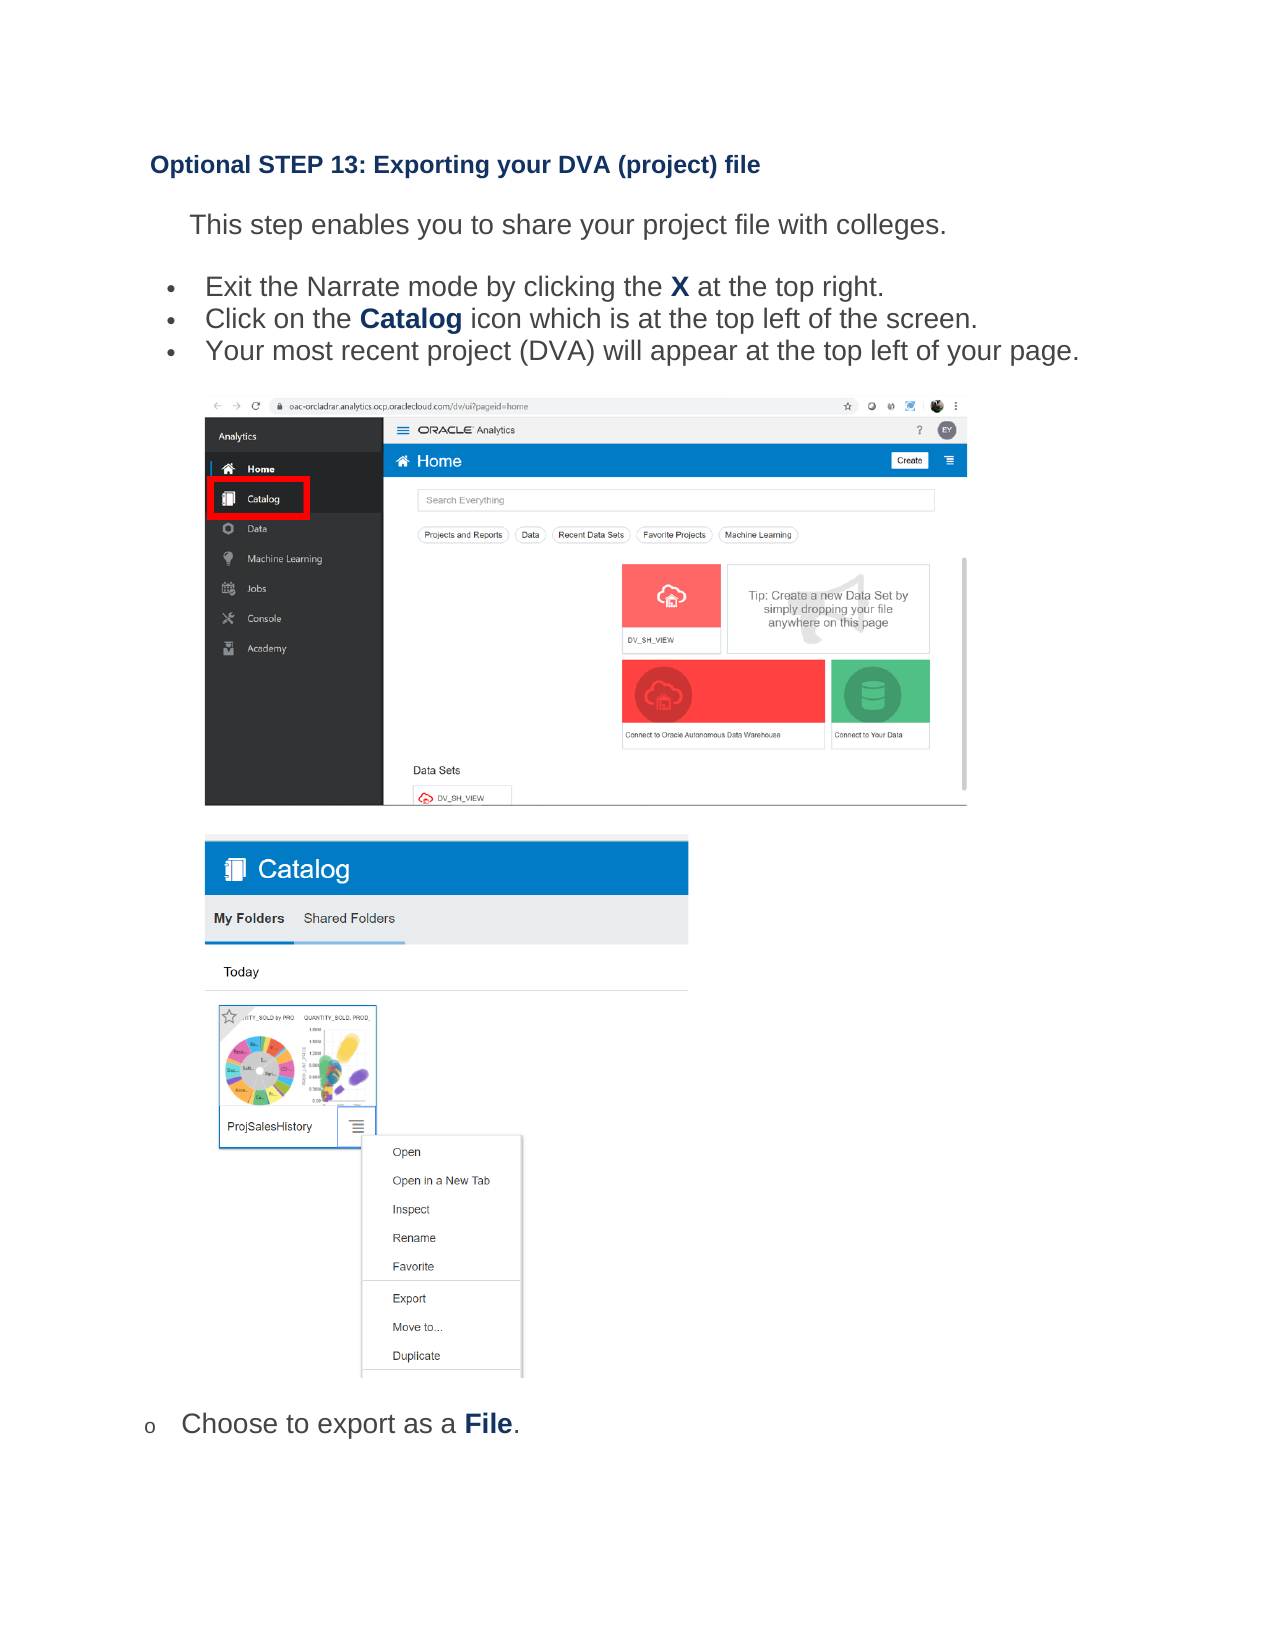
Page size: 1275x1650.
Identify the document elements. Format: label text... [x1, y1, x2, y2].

list Exit the Narrate mode by clicking the X at the top right. [167, 269, 1125, 302]
picture [204, 834, 689, 1378]
text This step enables you to share your project file with colleges. [189, 208, 1125, 240]
text Optional STEP 13: Exporting your DVA (project) file [150, 150, 1125, 179]
list Your most recent project (DVA) will appear at the top left of your page. [167, 334, 1125, 367]
picture [204, 395, 968, 806]
list Click on the Catalog icon which is at the top left of the screen. [167, 302, 1125, 334]
list Choose to export as a File. [144, 1407, 1125, 1439]
